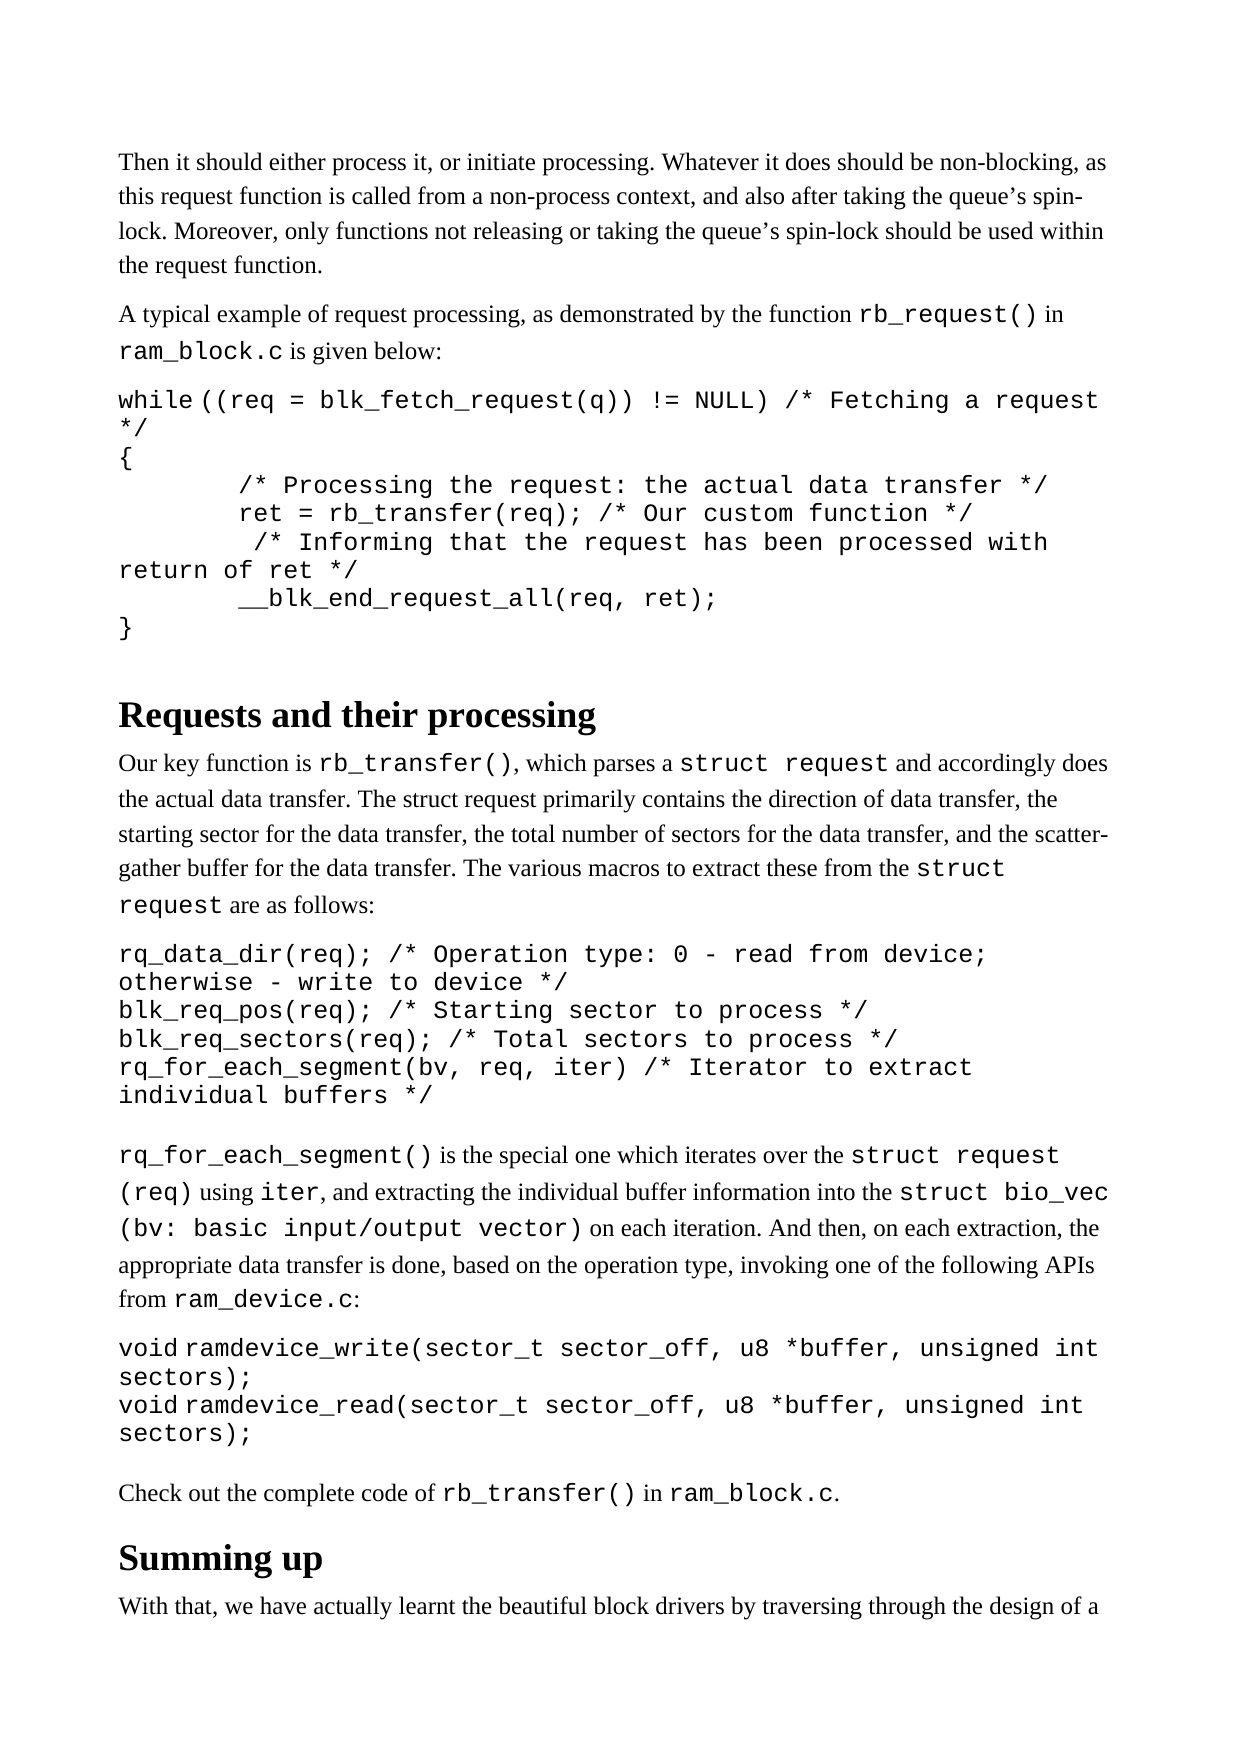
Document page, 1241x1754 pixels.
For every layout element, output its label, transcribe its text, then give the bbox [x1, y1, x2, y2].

text rq_for_each_segment() is the special one which iterates over the struct request (req) using iter, and extracting the individual buffer information into the struct bio_vec (bv: basic input/output vector) on each iteration. And then, on each extraction, the appropriate data transfer is done, based on the operation type, invoking one of the following APIs from ram_device.c: [118, 1140, 1122, 1315]
table_header void ramdevice_write(sector_t sector_off, u8 *buffer, unsigned int sectors); void ramdevice_read(sector_t sector_off, u8 *buffer, unsigned int sectors); [118, 1336, 1122, 1449]
text Check out the complete code of rb_transfer() in ram_block.c. [118, 1478, 1122, 1509]
text Our key function is rb_transfer(), which parses a struct request and accordingly does the actual data transfer. The struct request primarily contains the direction of data transfer, the starting sector for the data transfer, the total number of sectors for the data transfer, and the scatter-gather buffer for the data transfer. The various macros to extract these from the struct request are as follows: [118, 748, 1122, 921]
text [118, 1591, 1122, 1620]
text A typical example of request processing, as demonstrated by the function rb_request() in ram_block.c is given below: [118, 299, 1122, 367]
text Then it should either process it, or initiate processing. Whatever it does should be non-blocking, as this request function is called from a non-process context, and also after taking the queue’s spin-lock. Moreover, only functions not releasing or taking the queue’s spin-lock should be used within the request function. [118, 147, 1122, 279]
table_header while ((req = blk_fetch_request(q)) != NULL) /* Fetching a request */ { /* Processing the request: the actual data transfer */ ret = rb_transfer(req); /* Our custom function */ /* Informing that the request has been processed with return of ret */ __blk_end_request_all(req, ret); } [118, 388, 1122, 642]
table_header rq_data_dir(req); /* Operation type: 0 - read from device; otherwise - write to device */ blk_req_pos(req); /* Starting sector to process */ blk_req_sectors(req); /* Total sectors to process */ rq_for_each_segment(bv, req, iter) /* Iterator to extract individual buffers */ [118, 941, 1122, 1111]
subtitle Summing up [118, 1536, 1122, 1579]
subtitle Requests and their processing [118, 692, 1122, 735]
